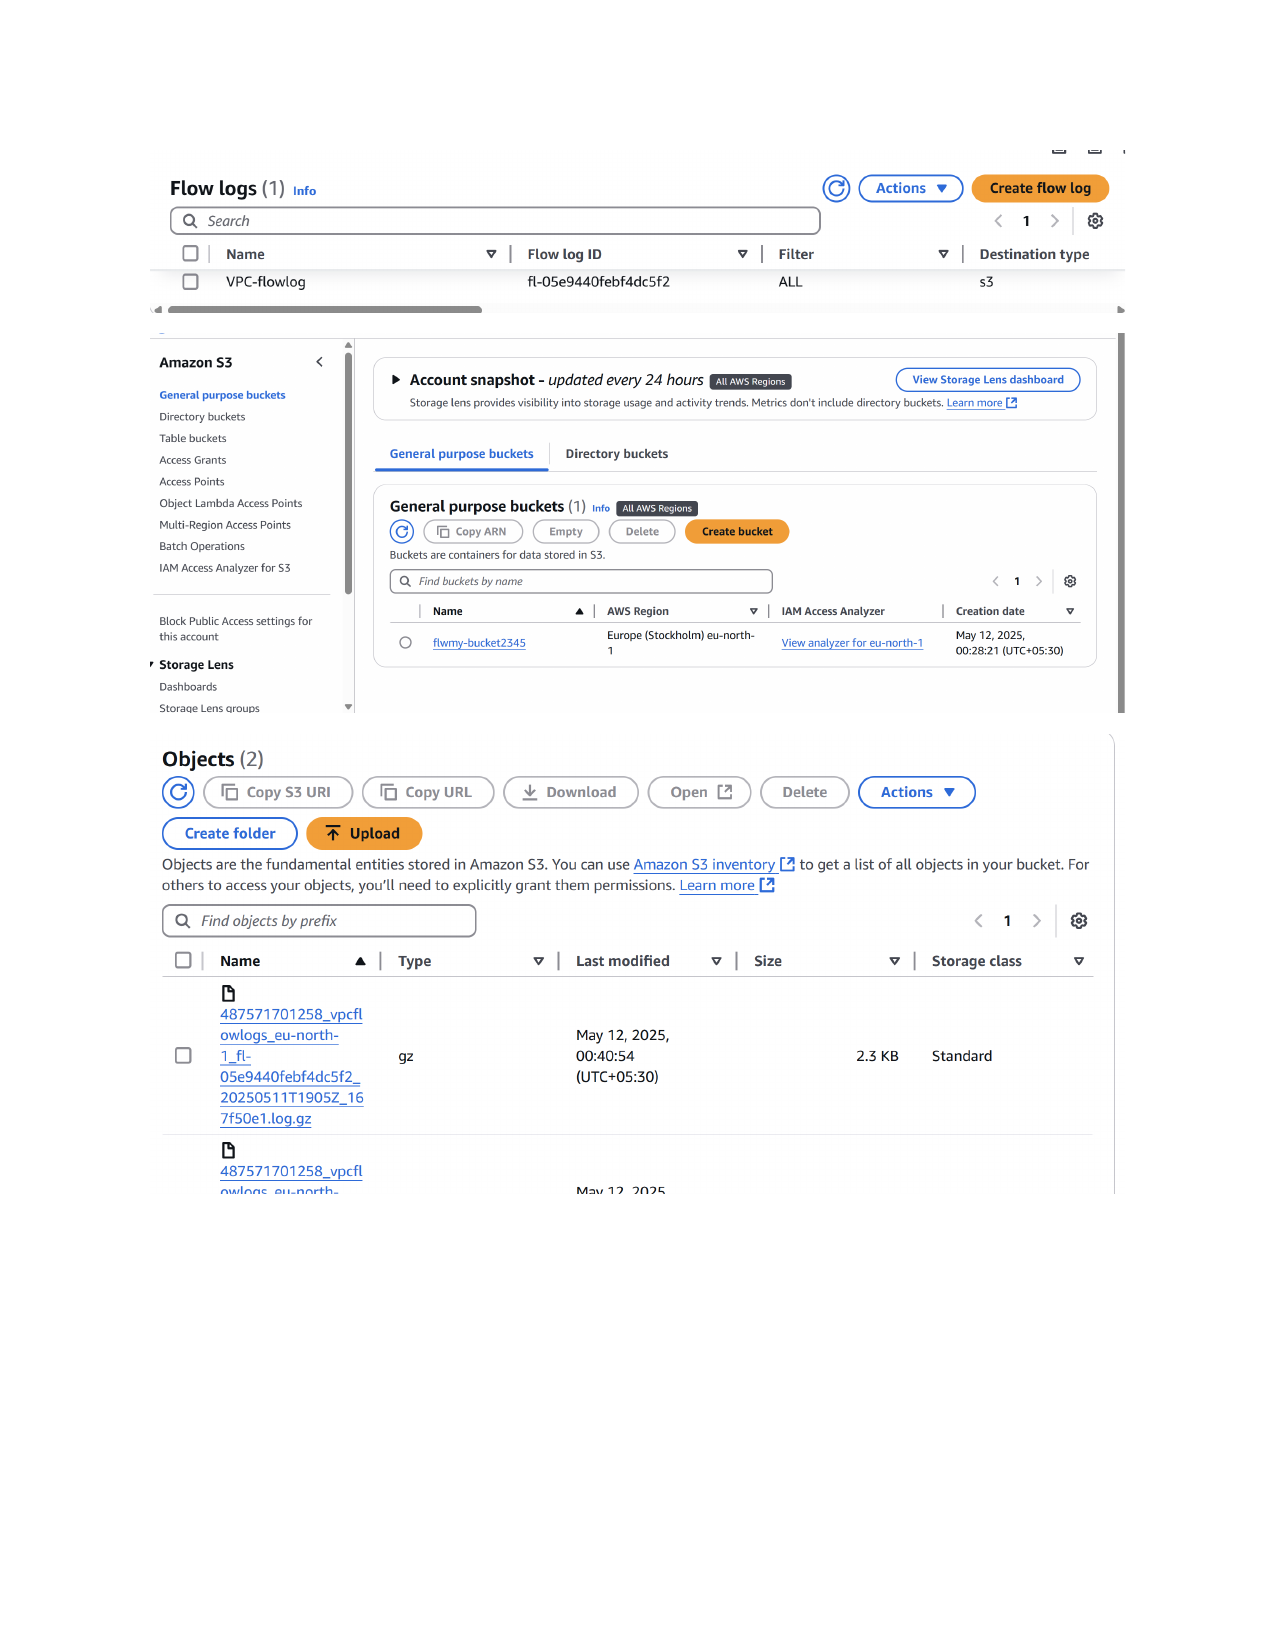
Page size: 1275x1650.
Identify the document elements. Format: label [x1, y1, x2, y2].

picture [150, 734, 1125, 1194]
picture [150, 333, 1125, 713]
picture [150, 150, 1125, 313]
